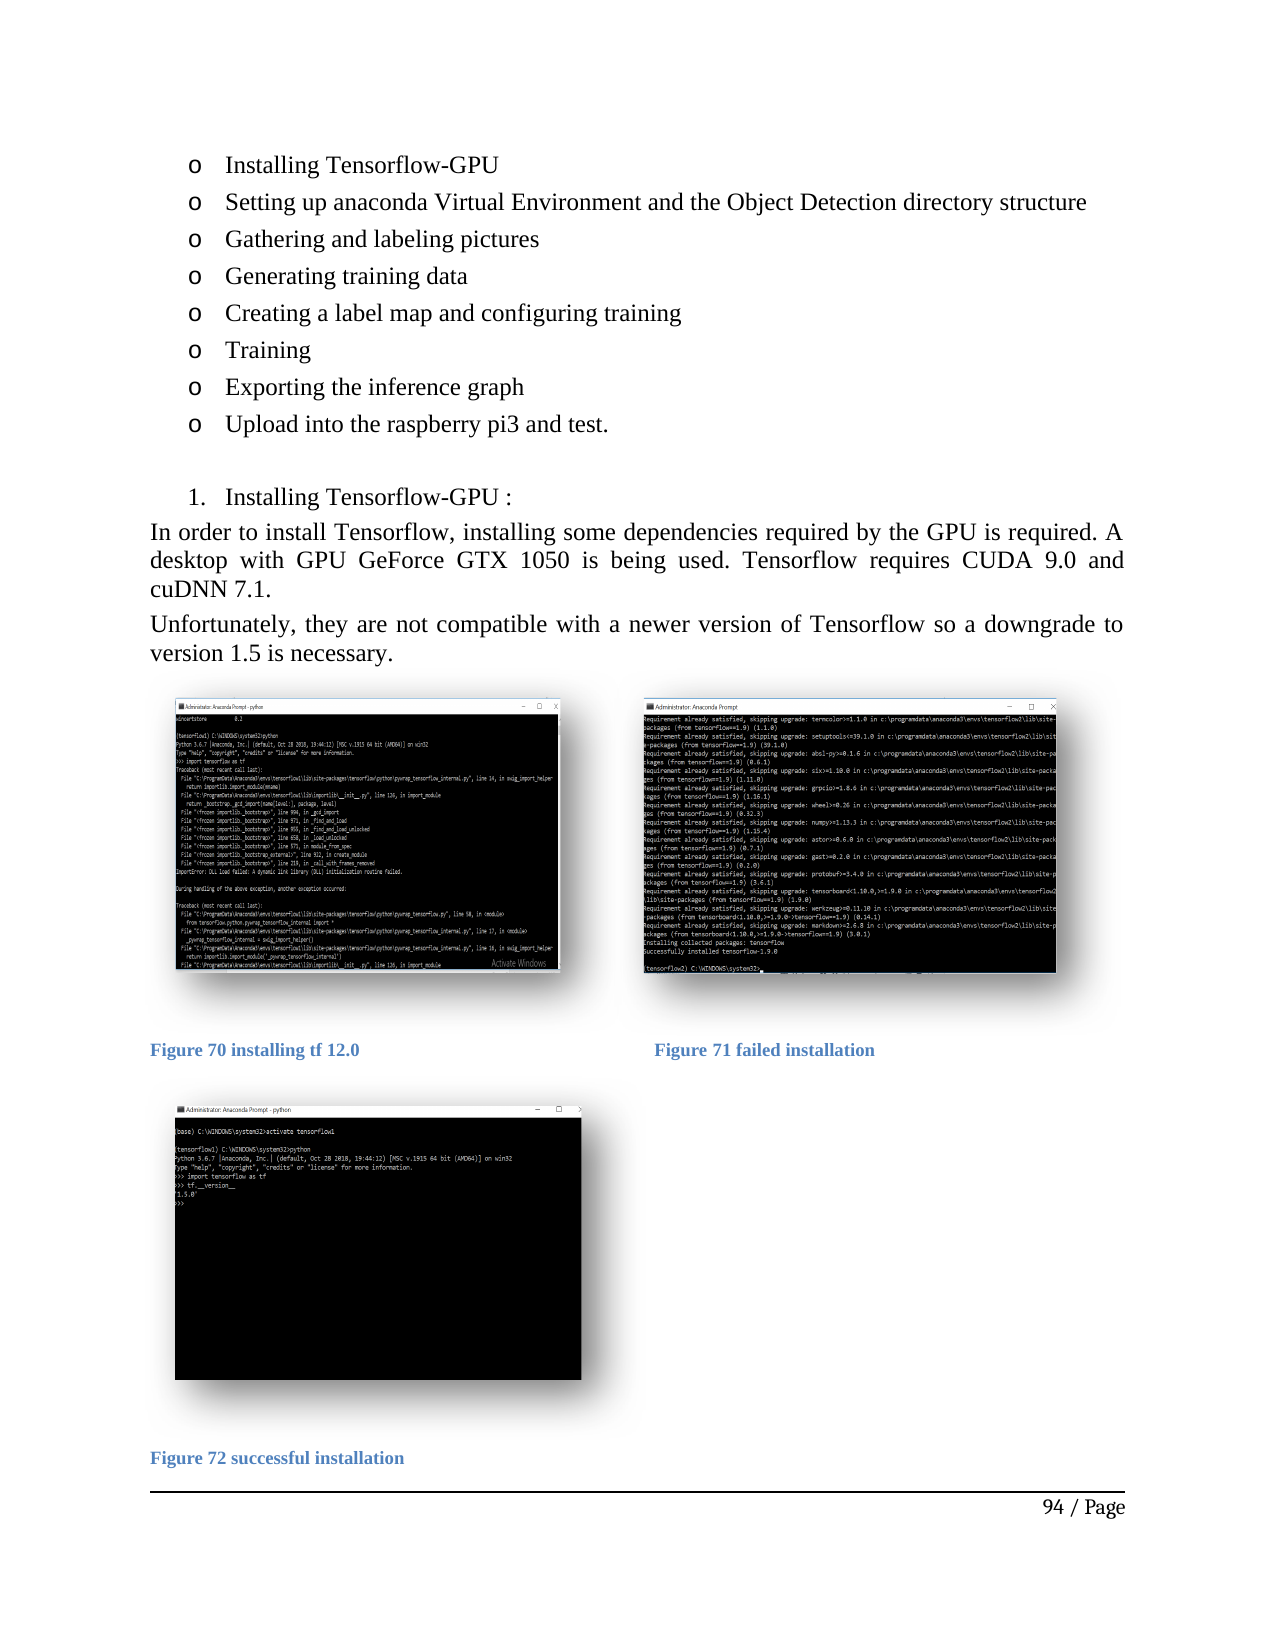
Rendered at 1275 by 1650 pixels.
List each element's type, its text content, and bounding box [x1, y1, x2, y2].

list Creating a label map and configuring training [187, 298, 1125, 329]
list Training [187, 335, 1125, 366]
list Exporting the inference graph [187, 372, 1125, 403]
list Setting up anaconda Virtual Environment and the Object Detection directory structure [187, 187, 1125, 218]
list Installing Tensorflow-GPU [187, 150, 1125, 181]
list Generating training data [187, 261, 1125, 292]
picture [175, 697, 561, 973]
picture [643, 697, 1057, 974]
picture [175, 1106, 582, 1380]
text Unfortunately, they are not compatible with a newer version of Tensorflow so a downgrade to version 1.5 is necessary. [150, 609, 1125, 667]
list Upload into the raspberry pi3 and test. [187, 409, 1125, 440]
list Gathering and labeling pictures [187, 224, 1125, 255]
text In order to install Tensorflow, installing some dependencies required by the GPU is required. A desktop with GPU GeForce GTX 1050 is being used. Tensorflow requires CUDA 9.0 and cuDNN 7.1. [150, 517, 1125, 603]
list Installing Tensorflow-GPU : [187, 482, 1125, 510]
